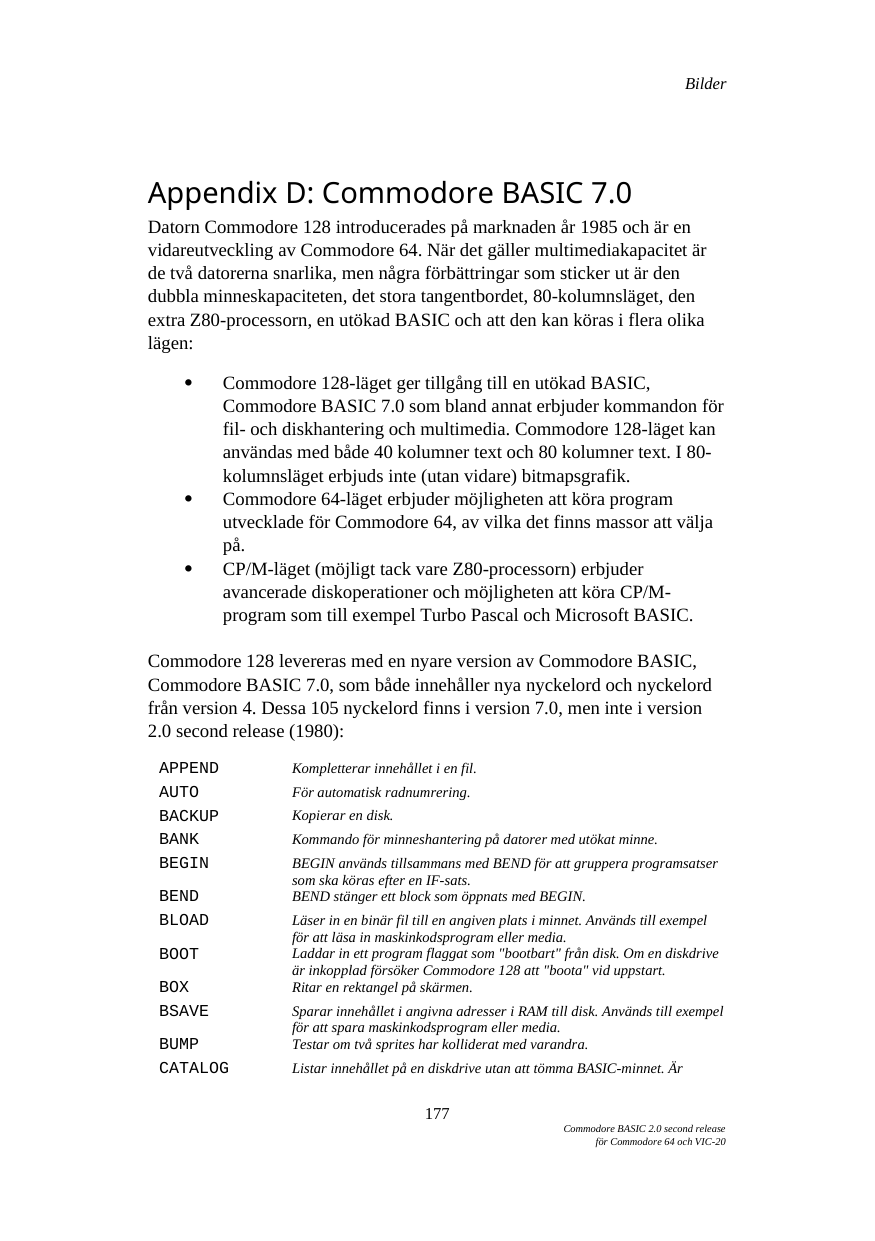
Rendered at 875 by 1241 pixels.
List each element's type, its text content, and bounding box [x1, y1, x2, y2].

text Commodore 128 levereras med en nyare version av Commodore BASIC, Commodore BASIC 7.0, som både innehåller nya nyckelord och nyckelord från version 4. Dessa 105 nyckelord finns i version 7.0, men inte i version 2.0 second release (1980): [148, 627, 726, 742]
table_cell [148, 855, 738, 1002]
list CP/M-läget (möjligt tack vare Z80-processorn) erbjuder avancerade diskoperationer och möjligheten att köra CP/M-program som till exempel Turbo Pascal och Microsoft BASIC. [185, 557, 726, 625]
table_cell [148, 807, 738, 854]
text Datorn Commodore 128 introducerades på marknaden år 1985 och är en vidareutveckling av Commodore 64. När det gäller multimediakapacitet är de två datorerna snarlika, men några förbättringar som sticker ut är den dubbla minneskapaciteten, det stora tangentbordet, 80-kolumnsläget, den extra Z80-processorn, en utökad BASIC och att den kan köras i flera olika lägen: [148, 216, 726, 353]
table_cell För automatisk radnumrering. [281, 784, 738, 807]
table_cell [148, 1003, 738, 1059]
table_header APPEND [148, 760, 281, 783]
list Commodore 64-läget erbjuder möjligheten att köra program utvecklade för Commodore 64, av vilka det finns massor att välja på. [185, 488, 726, 556]
list Commodore 128-läget ger tillgång till en utökad BASIC, Commodore BASIC 7.0 som bland annat erbjuder kommandon för fil- och diskhantering och multimedia. Commodore 128-läget kan användas med både 40 kolumner text och 80 kolumner text. I 80-kolumnsläget erbjuds inte (utan vidare) bitmapsgrafik. [185, 372, 726, 486]
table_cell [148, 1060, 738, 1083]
table_header Kompletterar innehållet i en fil. [281, 760, 738, 783]
table_cell AUTO [148, 784, 281, 807]
subtitle Appendix D: Commodore BASIC 7.0 [148, 173, 726, 212]
